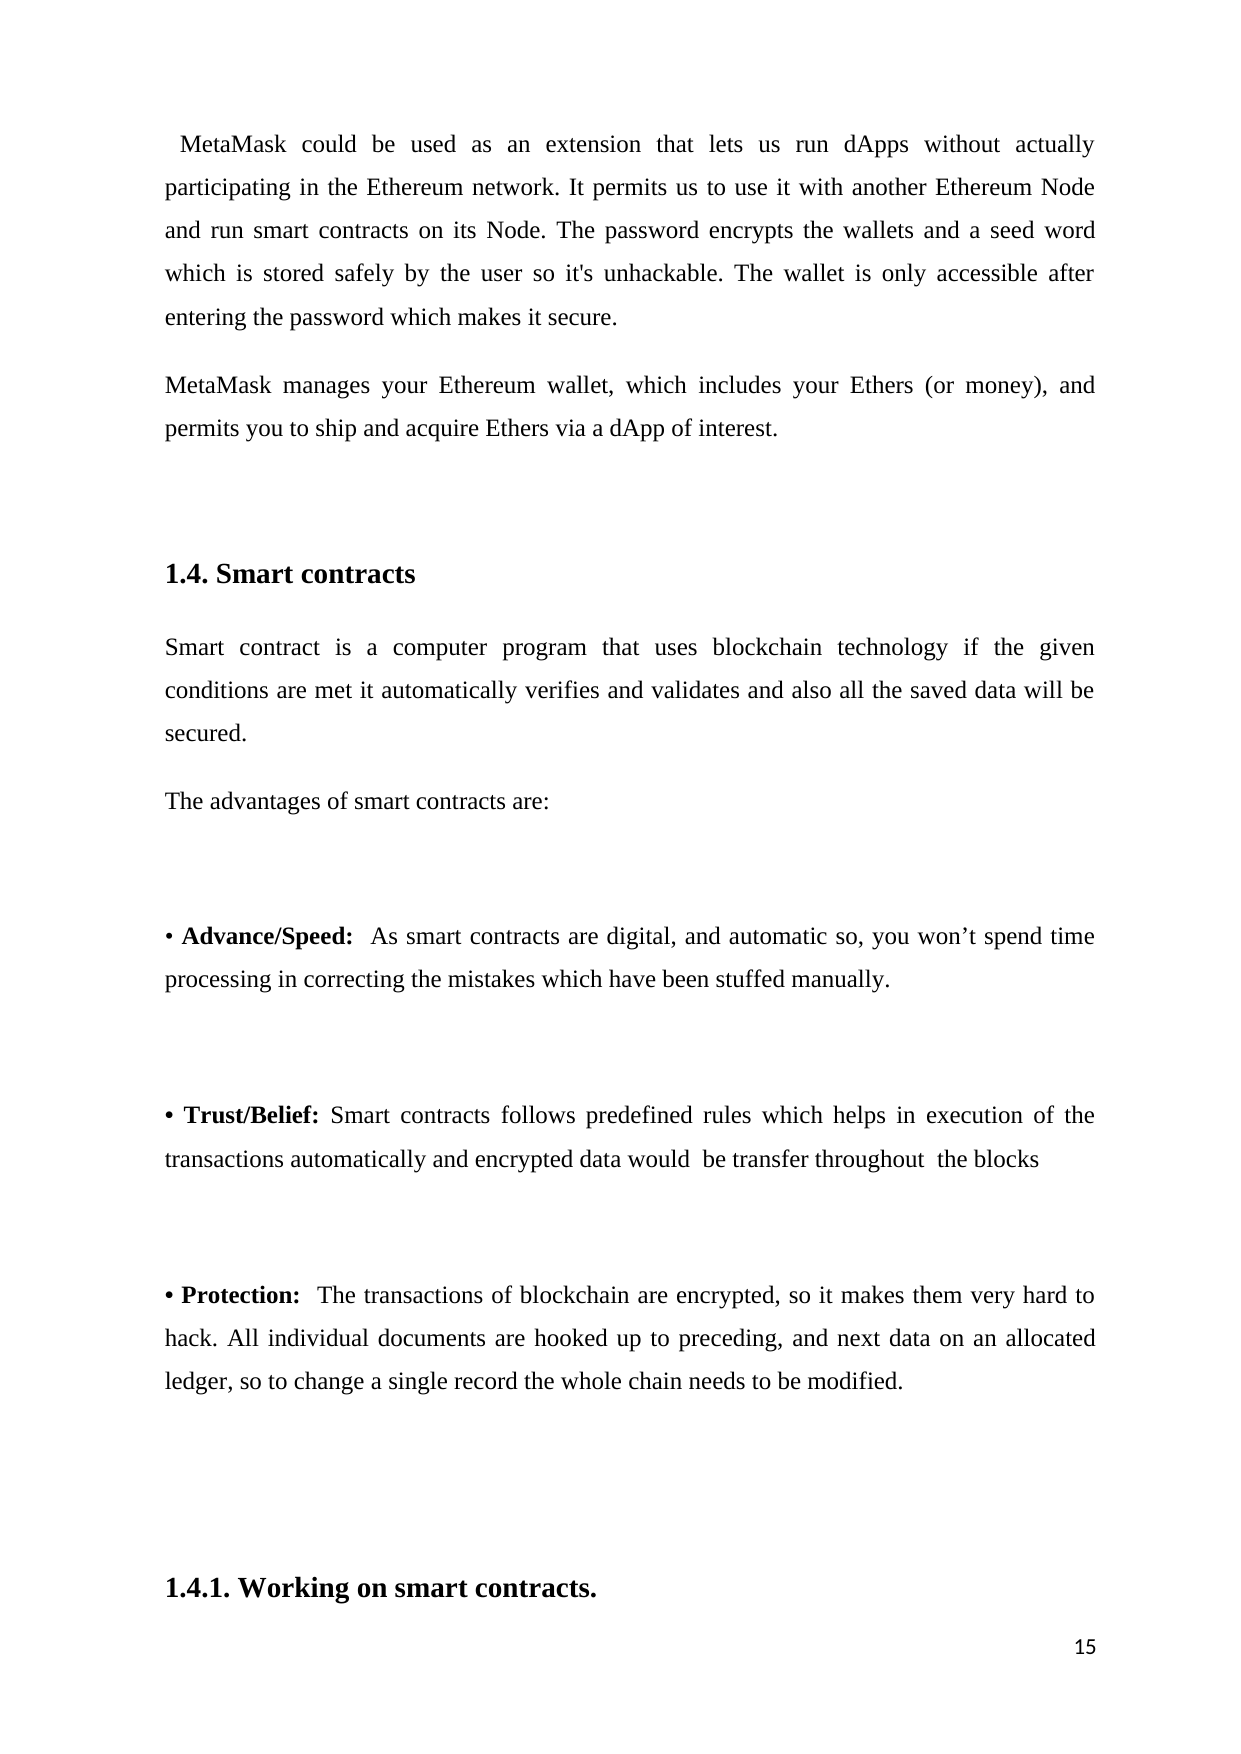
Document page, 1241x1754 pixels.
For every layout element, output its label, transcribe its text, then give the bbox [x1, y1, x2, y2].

text 1.4.1. Working on smart contracts. [164, 1571, 1096, 1604]
text 1.4. Smart contracts [164, 556, 1096, 590]
text Smart contract is a computer program that uses blockchain technology if the given conditions are met it automatically verifies and validates and also all the saved data will be secured. [164, 632, 1096, 747]
text • Protection: The transactions of blockchain are encrypted, so it makes them very hard to hack. All individual documents are hooked up to preceding, and next data on an allocated ledger, so to change a single record the whole chain needs to be modified. [164, 1280, 1096, 1395]
text MetaMask manages your Ethereum wallet, which includes your Ethers (or money), and permits you to ship and acquire Ethers via a dApp of interest. [164, 370, 1096, 442]
text • Advance/Speed: As smart contracts are digital, and automatic so, you won’t spend time processing in correcting the mistakes which have been stuffed manually. [164, 921, 1096, 993]
text MetaMask could be used as an extension that lets us run dApps without actually participating in the Ethereum network. It permits us to use it with another Ethereum Node and run smart contracts on its Node. The password encrypts the wallets and a seed word which is stored safely by the user so it's unhackable. The wallet is only accessible after entering the password which makes it secure. [164, 129, 1096, 330]
text • Trust/Belief: Smart contracts follows predefined rules which helps in execution of the transactions automatically and encrypted data would be transfer throughout the blocks [164, 1101, 1096, 1172]
text The advantages of smart contracts are: [164, 786, 1096, 815]
